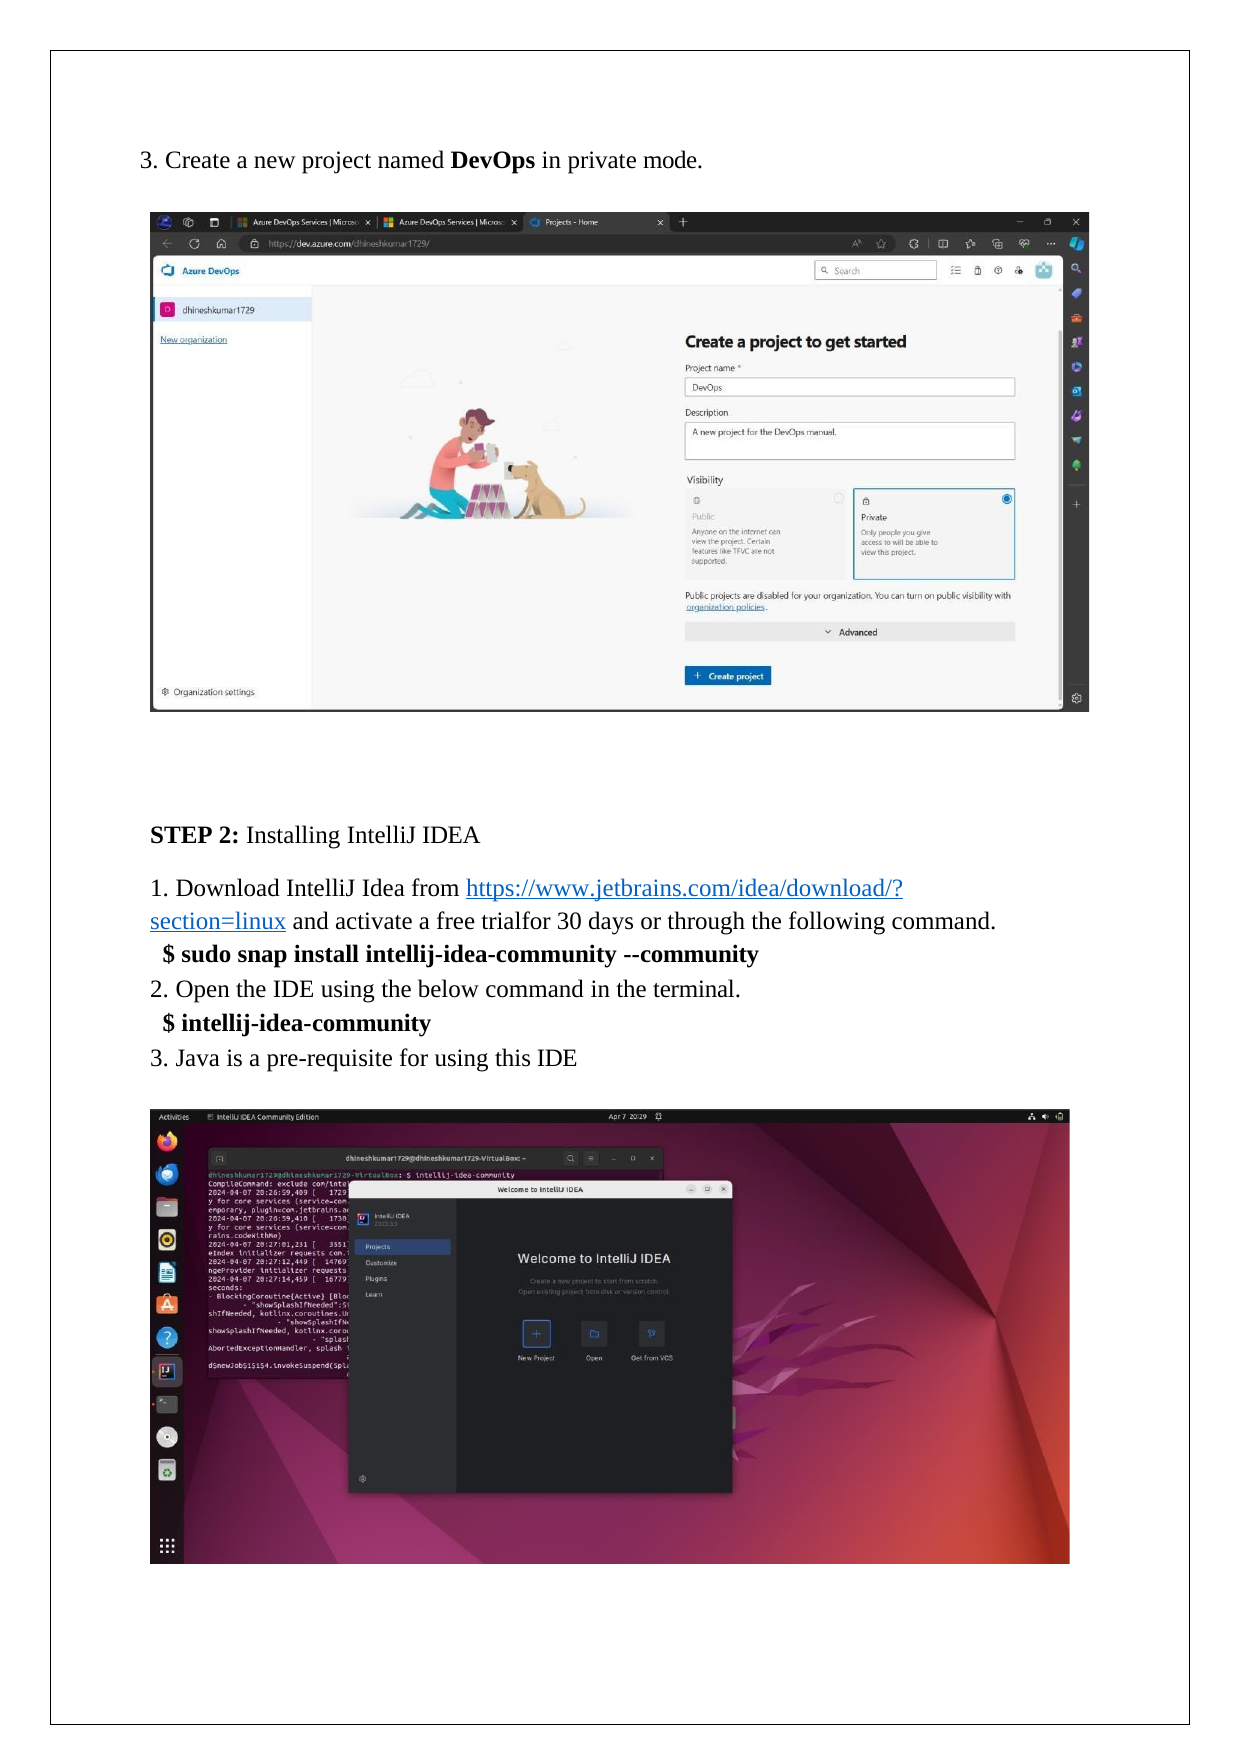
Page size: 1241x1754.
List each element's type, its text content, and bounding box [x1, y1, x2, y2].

list Create a new project named DevOps in private mode. [139, 145, 1103, 174]
picture [150, 212, 1090, 712]
text STEP 2: Installing IntelliJ IDEA [150, 820, 1103, 849]
list Java is a pre-requisite for using this IDE [150, 1043, 1103, 1072]
list Download IntelliJ Idea from https://www.jetbrains.com/idea/download/?section=linux and activate a free trialfor 30 days or through the following command. [150, 873, 1039, 934]
text $ intellij-idea-community [162, 1008, 1103, 1037]
picture [150, 1109, 1070, 1564]
text $ sudo snap install intellij-idea-community --community [162, 939, 1103, 968]
list Open the IDE using the below command in the terminal. [150, 974, 1103, 1003]
